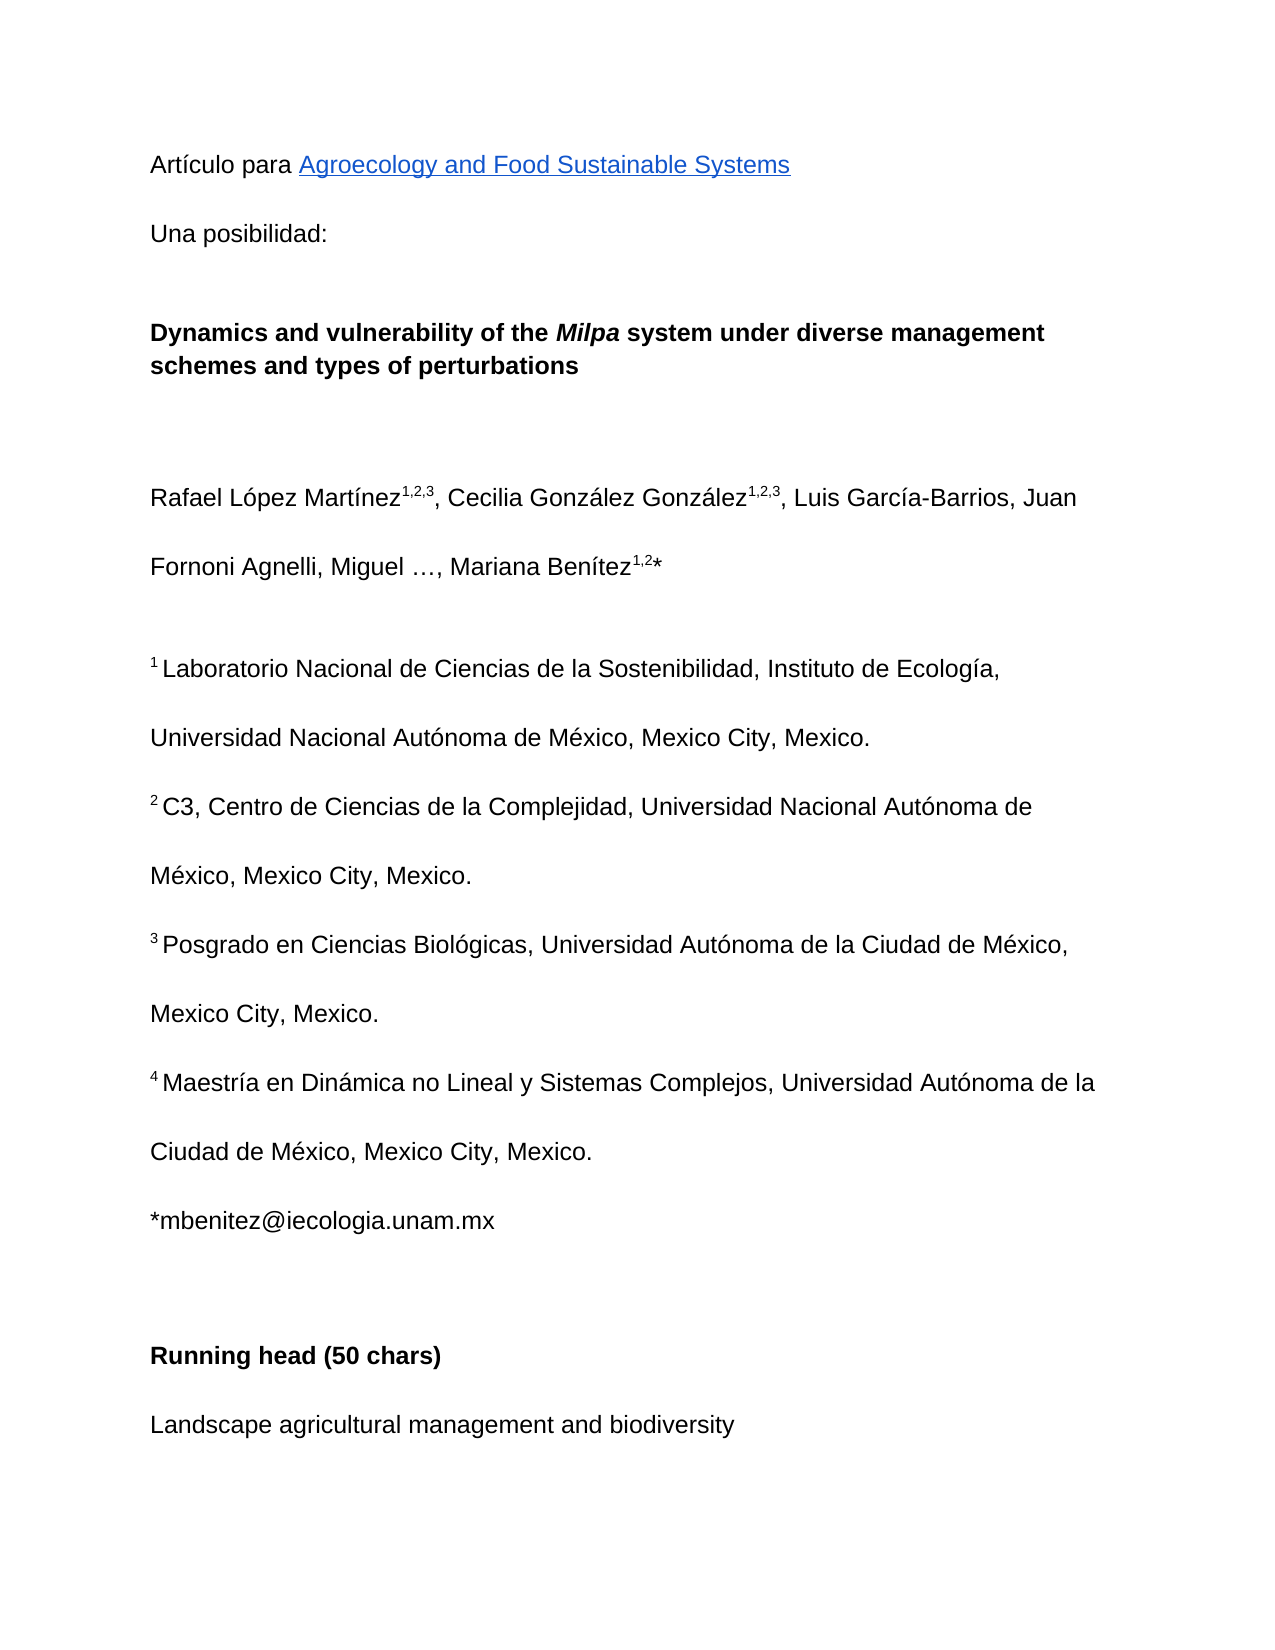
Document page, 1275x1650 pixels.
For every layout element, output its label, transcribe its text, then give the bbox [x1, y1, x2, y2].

text Dynamics and vulnerability of the Milpa system under diverse management schemes and types of perturbations [150, 318, 1125, 380]
text Running head (50 chars) [150, 1341, 1125, 1369]
text 3 Posgrado en Ciencias Biológicas, Universidad Autónoma de la Ciudad de México, Mexico City, Mexico. [150, 930, 1125, 1028]
text Rafael López Martínez1,2,3, Cecilia González González1,2,3, Luis García-Barrios, Juan Fornoni Agnelli, Miguel …, Mariana Benítez1,2* [150, 483, 1125, 581]
text *mbenitez@iecologia.unam.mx [150, 1206, 1125, 1234]
text Landscape agricultural management and biodiversity [150, 1410, 1125, 1438]
text Artículo para Agroecology and Food Sustainable Systems [150, 150, 1125, 179]
text 4 Maestría en Dinámica no Lineal y Sistemas Complejos, Universidad Autónoma de la Ciudad de México, Mexico City, Mexico. [150, 1068, 1125, 1166]
text 1 Laboratorio Nacional de Ciencias de la Sostenibilidad, Instituto de Ecología, Universidad Nacional Autónoma de México, Mexico City, Mexico. [150, 654, 1125, 752]
text Una posibilidad: [150, 219, 1125, 248]
text 2 C3, Centro de Ciencias de la Complejidad, Universidad Nacional Autónoma de México, Mexico City, Mexico. [150, 792, 1125, 890]
